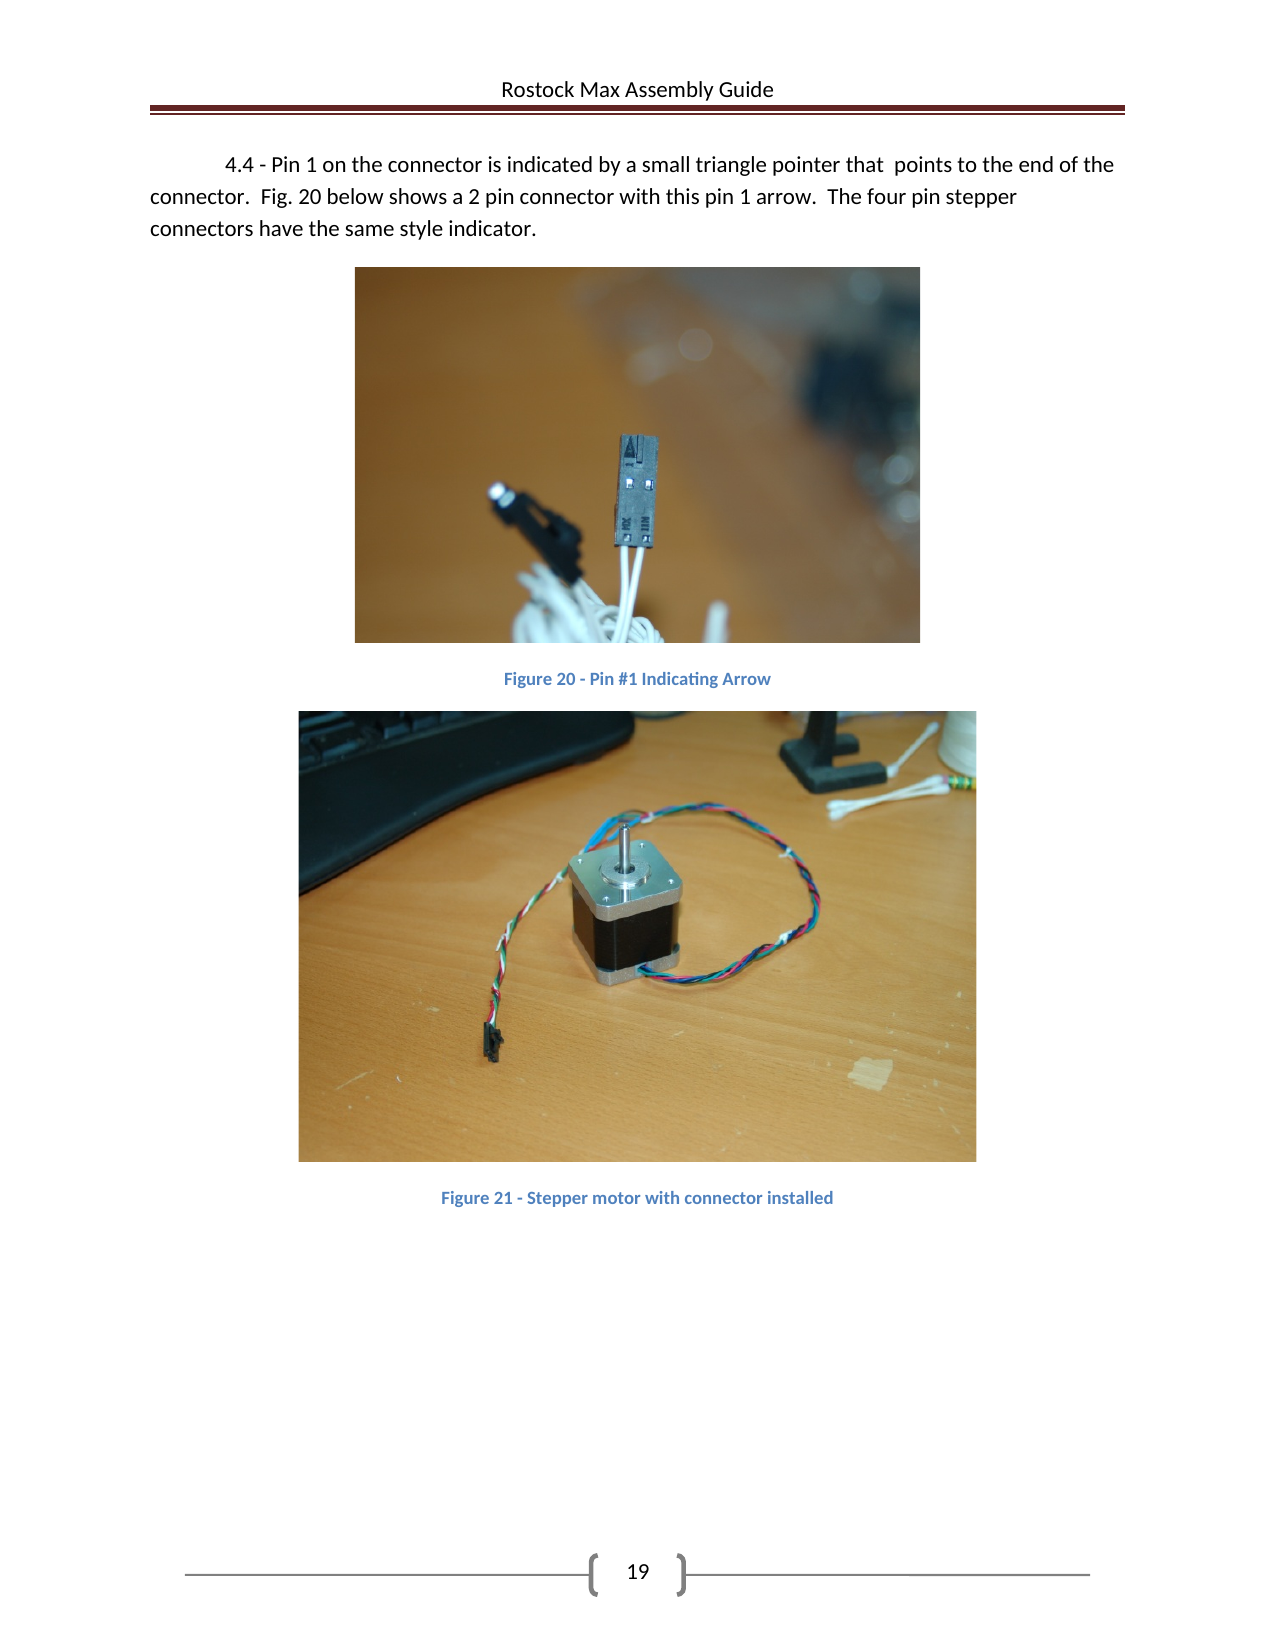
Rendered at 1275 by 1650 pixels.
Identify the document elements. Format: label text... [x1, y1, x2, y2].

text 4.4 - Pin 1 on the connector is indicated by a small triangle pointer that points to the end of the connector. Fig. 20 below shows a 2 pin connector with this pin 1 arrow. The four pin stepper connectors have the same style indicator. [150, 150, 1125, 242]
picture [354, 267, 921, 643]
picture [298, 711, 977, 1162]
